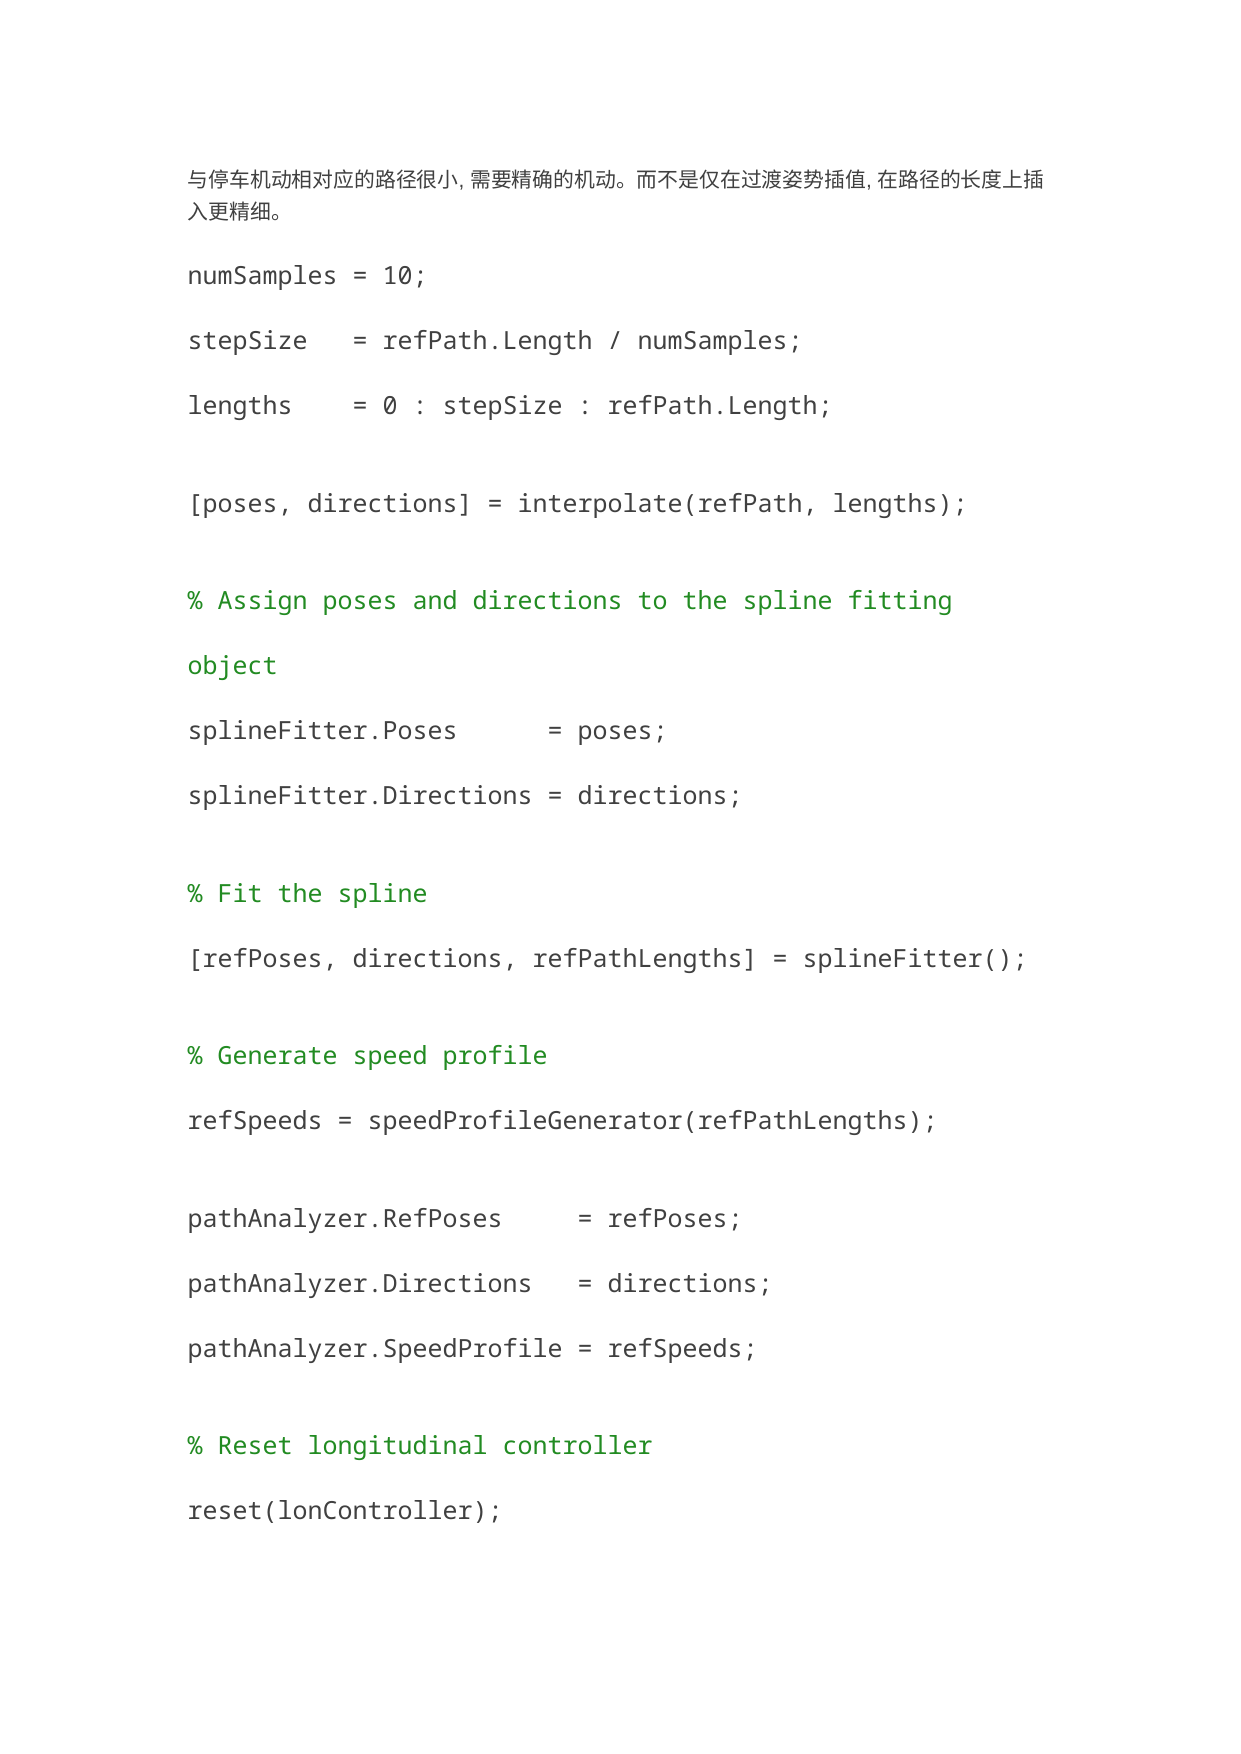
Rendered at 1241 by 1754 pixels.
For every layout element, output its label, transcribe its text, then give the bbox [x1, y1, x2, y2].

text % Assign poses and directions to the spline fitting object [187, 568, 1053, 698]
text pathAnalyzer.Directions = directions; [187, 1250, 1053, 1315]
text refSpeeds = speedProfileGenerator(refPathLengths); [187, 1088, 1053, 1153]
text pathAnalyzer.RefPoses = refPoses; [187, 1185, 1053, 1250]
text lengths = 0 : stepSize : refPath.Length; [187, 373, 1053, 438]
text reset(lonController); [187, 1478, 1053, 1543]
text stepSize = refPath.Length / numSamples; [187, 308, 1053, 373]
text % Generate speed profile [187, 1023, 1053, 1088]
text splineFitter.Directions = directions; [187, 763, 1053, 828]
text [refPoses, directions, refPathLengths] = splineFitter(); [187, 925, 1053, 990]
text % Reset longitudinal controller [187, 1413, 1053, 1478]
text 与停车机动相对应的路径很小, 需要精确的机动。而不是仅在过渡姿势插值, 在路径的长度上插入更精细。 [187, 162, 1053, 227]
text splineFitter.Poses = poses; [187, 698, 1053, 763]
text pathAnalyzer.SpeedProfile = refSpeeds; [187, 1315, 1053, 1380]
text numSamples = 10; [187, 243, 1053, 308]
text [poses, directions] = interpolate(refPath, lengths); [187, 470, 1053, 535]
text % Fit the spline [187, 860, 1053, 925]
